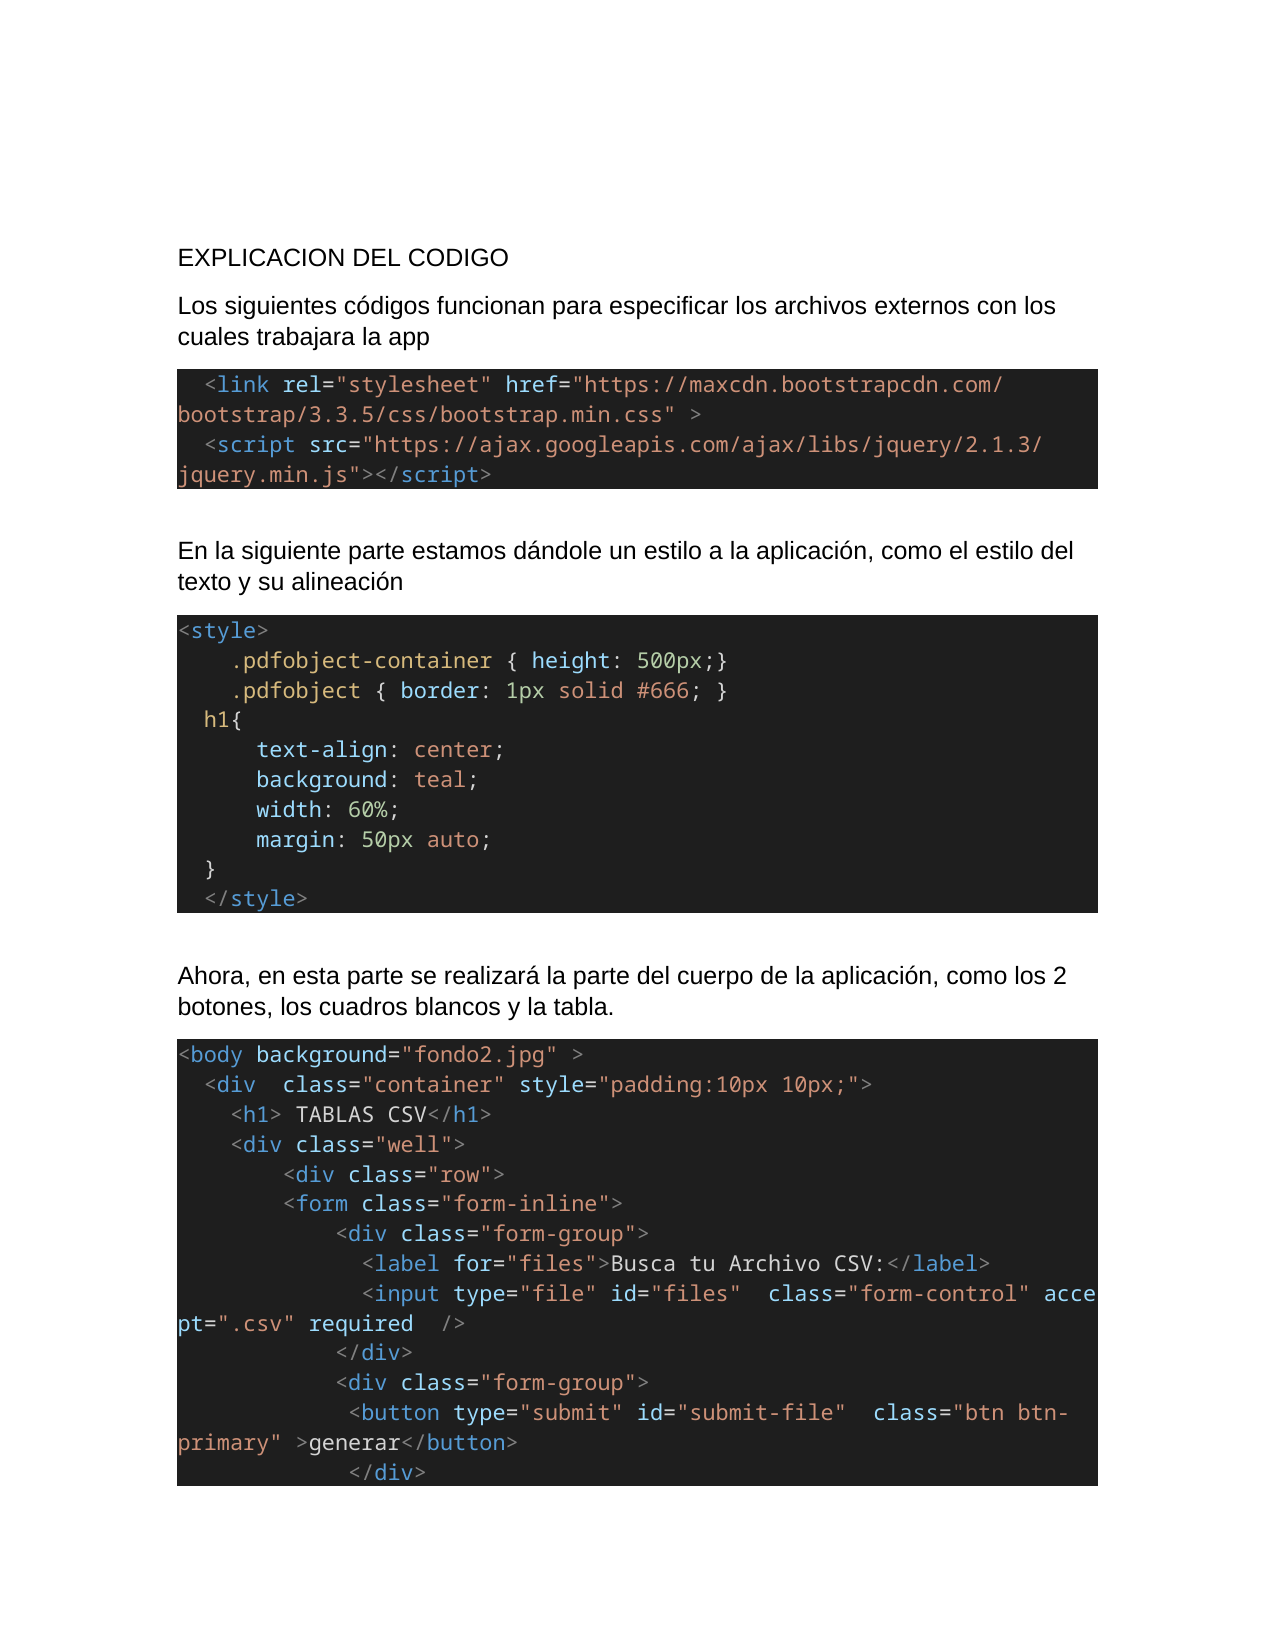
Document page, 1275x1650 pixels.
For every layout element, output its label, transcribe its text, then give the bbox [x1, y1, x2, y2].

text En la siguiente parte estamos dándole un estilo a la aplicación, como el estilo del texto y su alineación [177, 536, 1098, 596]
text </div> [177, 1337, 1098, 1367]
text <div class="form-group"> [177, 1367, 1098, 1397]
text <button type="submit" id="submit-file" class="btn btn-primary" >generar</button> [177, 1397, 1098, 1457]
text <label for="files">Busca tu Archivo CSV:</label> [177, 1248, 1098, 1278]
text Los siguientes códigos funcionan para especificar los archivos externos con los cuales trabajara la app [177, 291, 1098, 351]
text <div class="row"> [177, 1159, 1098, 1188]
text text-align: center; [177, 734, 1098, 764]
text Ahora, en esta parte se realizará la parte del cuerpo de la aplicación, como los 2 botones, los cuadros blancos y la tabla. [177, 961, 1098, 1021]
text <link rel="stylesheet" href="https://maxcdn.bootstrapcdn.com/bootstrap/3.3.5/css/bootstrap.min.css" > [177, 369, 1098, 429]
text <div class="container" style="padding:10px 10px;"> [177, 1069, 1098, 1099]
text <input type="file" id="files" class="form-control" accept=".csv" required /> [177, 1278, 1098, 1337]
text margin: 50px auto; [177, 824, 1098, 853]
text <div class="form-group"> [177, 1218, 1098, 1248]
text <h1> TABLAS CSV</h1> [177, 1099, 1098, 1129]
text </div> [177, 1457, 1098, 1486]
text <style> [177, 615, 1098, 645]
text <div class="well"> [177, 1129, 1098, 1159]
text .pdfobject { border: 1px solid #666; } [177, 675, 1098, 704]
text } [177, 853, 1098, 883]
text <script src="https://ajax.googleapis.com/ajax/libs/jquery/2.1.3/jquery.min.js"></script> [177, 429, 1098, 489]
text EXPLICACION DEL CODIGO [177, 243, 1098, 272]
text <form class="form-inline"> [177, 1188, 1098, 1218]
text .pdfobject-container { height: 500px;} [177, 645, 1098, 675]
text background: teal; [177, 764, 1098, 794]
text width: 60%; [177, 794, 1098, 824]
text </style> [177, 883, 1098, 913]
text <body background="fondo2.jpg" > [177, 1039, 1098, 1069]
text h1{ [177, 704, 1098, 734]
